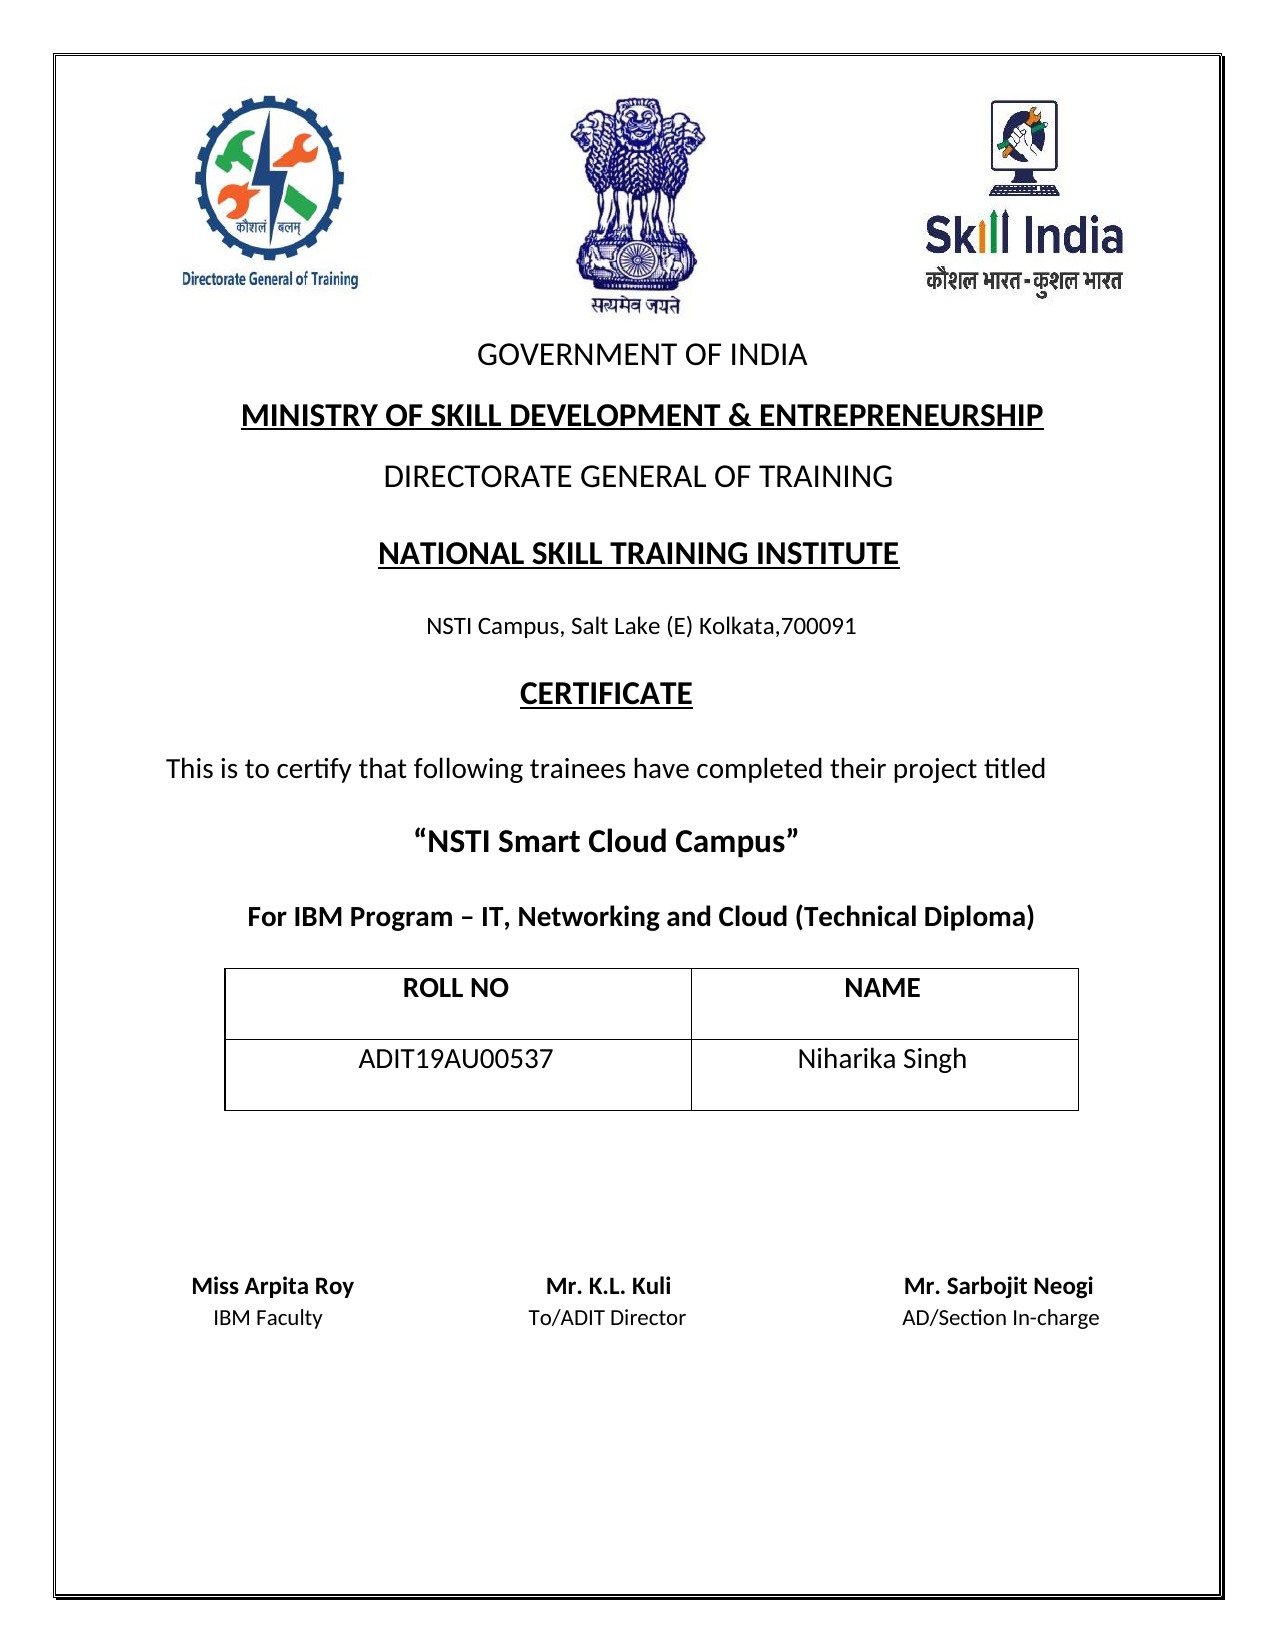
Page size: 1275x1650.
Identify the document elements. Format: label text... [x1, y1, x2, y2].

text GOVERNMENT OF INDIA [150, 332, 1135, 373]
picture [916, 95, 1134, 305]
text NSTI Campus, Salt Lake (E) Kolkata,700091 [220, 610, 1063, 641]
text “NSTI Smart Cloud Campus” [150, 820, 1063, 861]
table_cell ADIT19AU00537 [226, 1040, 691, 1110]
text DIRECTORATE GENERAL OF TRAINING [84, 454, 1193, 495]
text IBM Faculty To/ADIT Director AD/Section In-charge [150, 1303, 1135, 1331]
table_header NAME [692, 969, 1078, 1039]
text This is to certify that following trainees have completed their project titled [150, 750, 1063, 786]
table_header ROLL NO [226, 969, 691, 1039]
text NATIONAL SKILL TRAINING INSTITUTE [84, 532, 1193, 573]
text Miss Arpita Roy Mr. K.L. Kuli Mr. Sarbojit Neogi [150, 1270, 1135, 1301]
text MINISTRY OF SKILL DEVELOPMENT & ENTREPRENEURSHIP [150, 393, 1135, 434]
text For IBM Program – IT, Networking and Cloud (Technical Diploma) [220, 898, 1063, 933]
table_cell Niharika Singh [692, 1040, 1078, 1110]
text CERTIFICATE [150, 672, 1063, 713]
